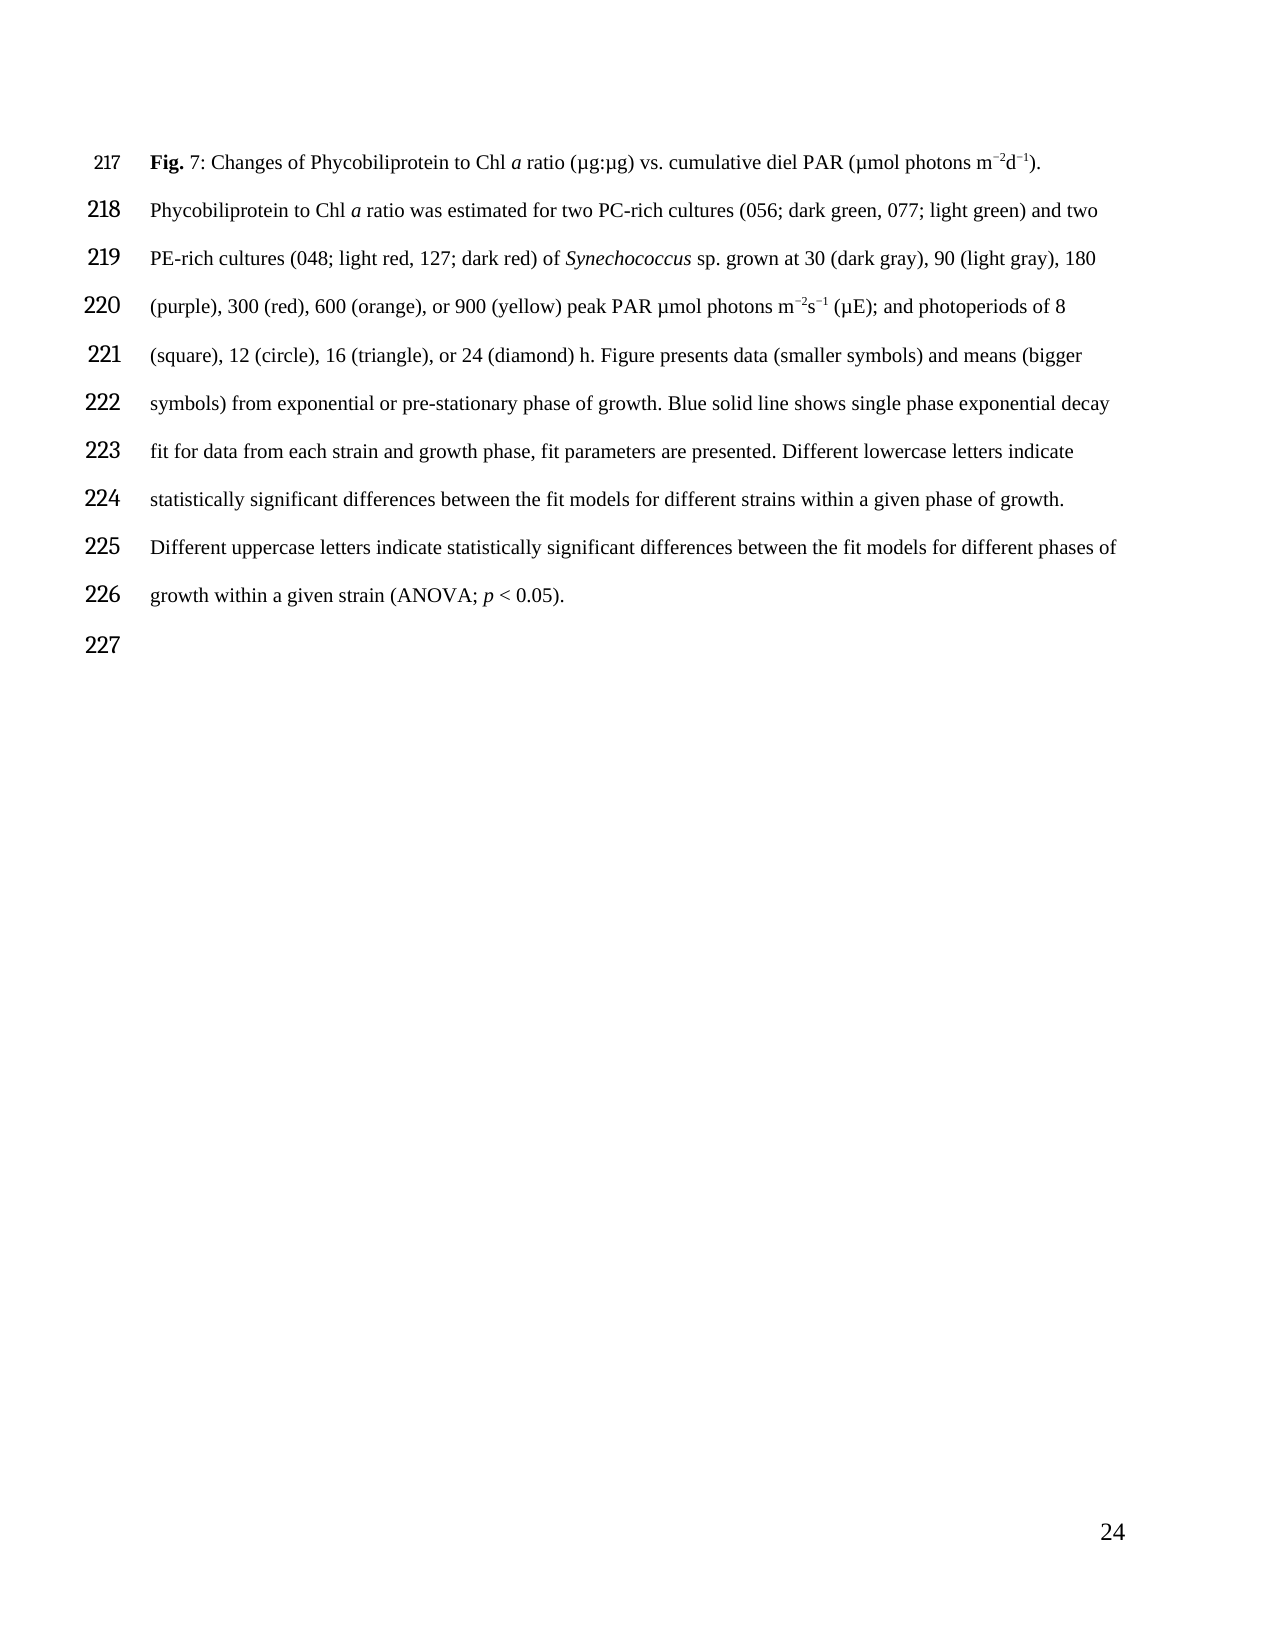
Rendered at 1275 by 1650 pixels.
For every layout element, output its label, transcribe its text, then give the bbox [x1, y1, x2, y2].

text Fig. 7: Changes of Phycobiliprotein to Chl a ratio (µg:µg) vs. cumulative diel PAR (µmol photons m−2d−1). Phycobiliprotein to Chl a ratio was estimated for two PC-rich cultures (056; dark green, 077; light green) and two PE-rich cultures (048; light red, 127; dark red) of Synechococcus sp. grown at 30 (dark gray), 90 (light gray), 180 (purple), 300 (red), 600 (orange), or 900 (yellow) peak PAR µmol photons m−2s−1 (µE); and photoperiods of 8 (square), 12 (circle), 16 (triangle), or 24 (diamond) h. Figure presents data (smaller symbols) and means (bigger symbols) from exponential or pre-stationary phase of growth. Blue solid line shows single phase exponential decay fit for data from each strain and growth phase, fit parameters are presented. Different lowercase letters indicate statistically significant differences between the fit models for different strains within a given phase of growth. Different uppercase letters indicate statistically significant differences between the fit models for different phases of growth within a given strain (ANOVA; p < 0.05). [150, 150, 1125, 607]
